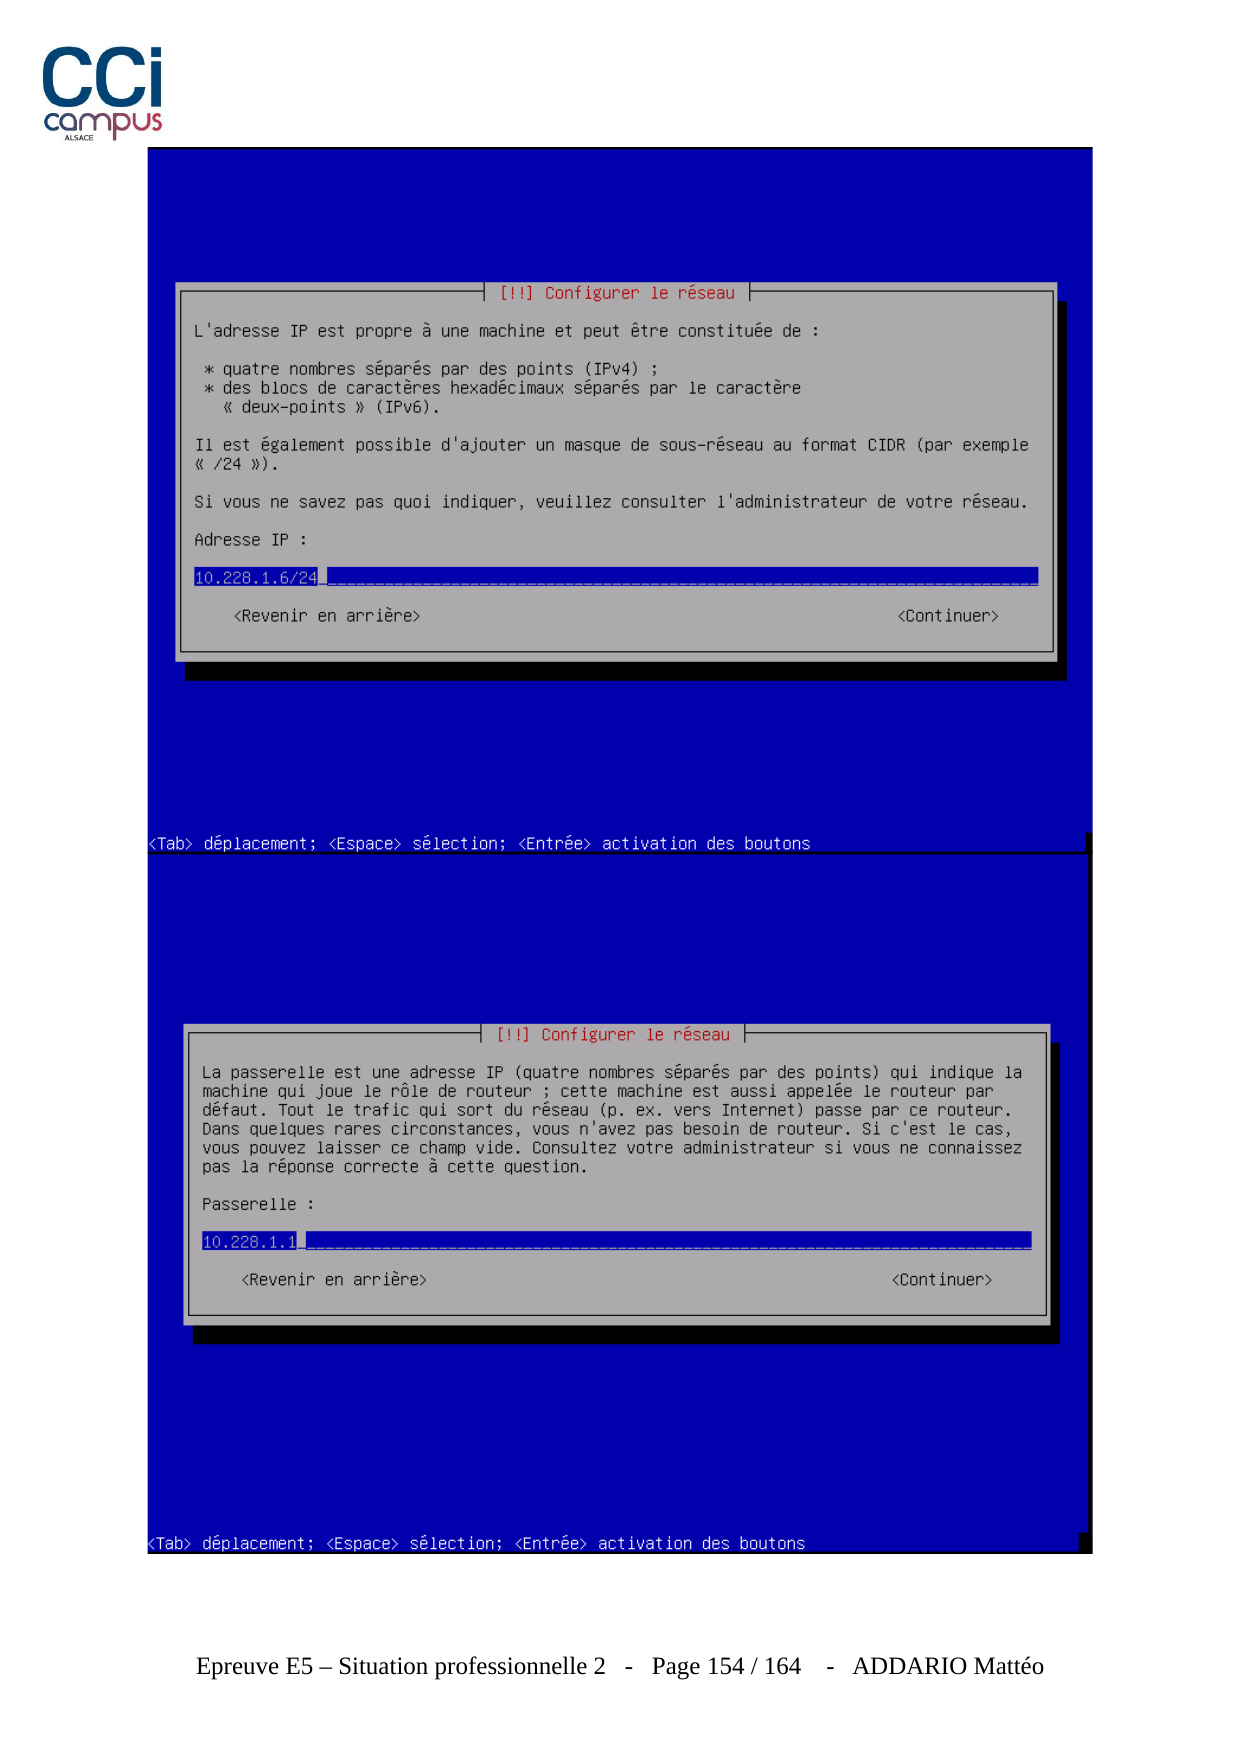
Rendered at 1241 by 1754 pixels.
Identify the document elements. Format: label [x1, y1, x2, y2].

picture [35, 26, 1093, 1554]
